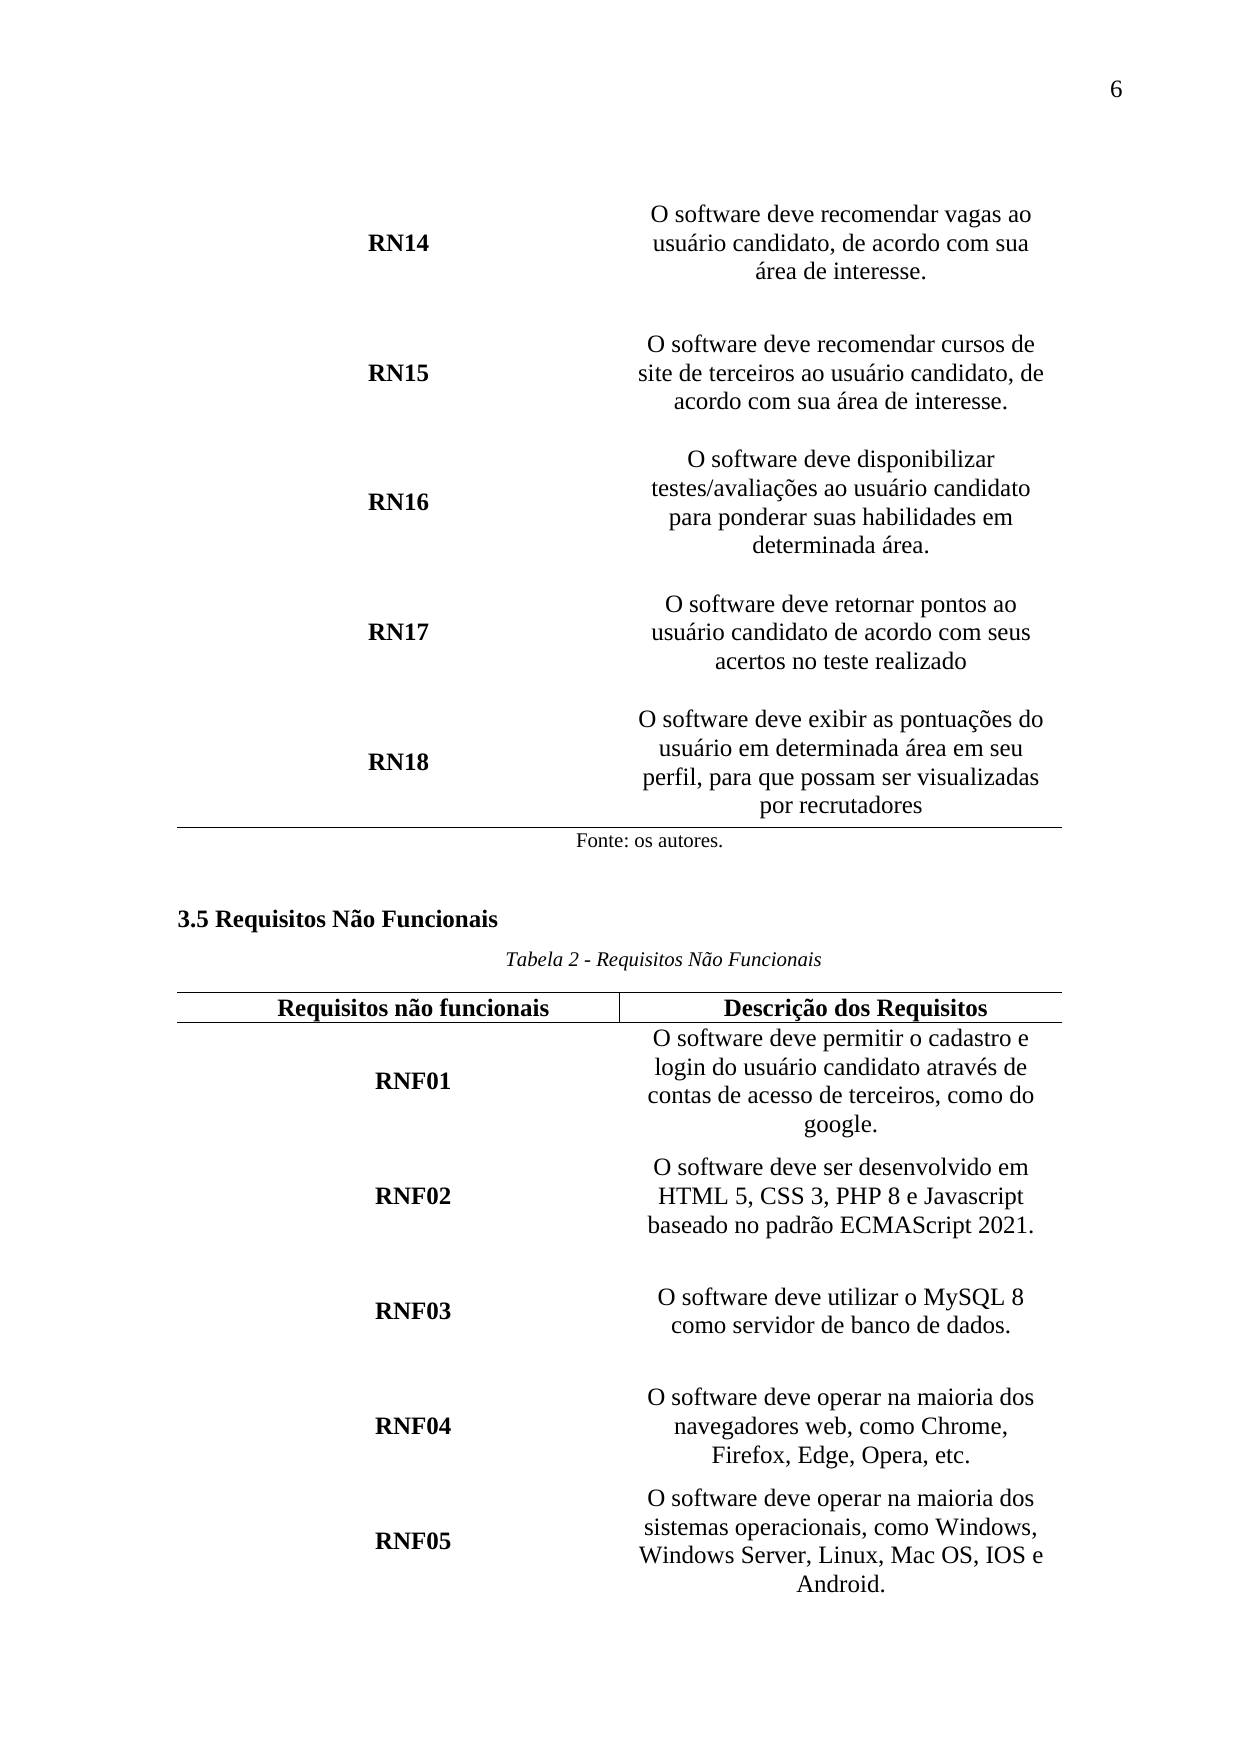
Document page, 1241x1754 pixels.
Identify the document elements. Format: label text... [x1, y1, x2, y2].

table_header Descrição dos Requisitos [620, 993, 1062, 1022]
table_cell RNF05 [177, 1483, 619, 1598]
table_cell O software deve disponibilizar testes/avaliações ao usuário candidato para ponderar suas habilidades em determinada área. [620, 437, 1062, 567]
text Tabela 2 - Requisitos Não Funcionais [177, 947, 1122, 971]
table_cell O software deve operar na maioria dos navegadores web, como Chrome, Firefox, Edge, Opera, etc. [620, 1368, 1062, 1483]
table_header Requisitos não funcionais [177, 993, 619, 1022]
table_cell RN17 [177, 567, 619, 697]
table_cell O software deve recomendar cursos de site de terceiros ao usuário candidato, de acordo com sua área de interesse. [620, 307, 1062, 437]
table_cell O software deve operar na maioria dos sistemas operacionais, como Windows, Windows Server, Linux, Mac OS, IOS e Android. [620, 1483, 1062, 1598]
table_cell RNF02 [177, 1138, 619, 1253]
table_cell O software deve recomendar vagas ao usuário candidato, de acordo com sua área de interesse. [620, 177, 1062, 307]
table_cell O software deve ser desenvolvido em HTML 5, CSS 3, PHP 8 e Javascript baseado no padrão ECMAScript 2021. [620, 1138, 1062, 1253]
table_cell O software deve retornar pontos ao usuário candidato de acordo com seus acertos no teste realizado [620, 567, 1062, 697]
table_cell RN16 [177, 437, 619, 567]
table_cell O software deve permitir o cadastro e login do usuário candidato através de contas de acesso de terceiros, como do google. [620, 1023, 1062, 1138]
table_cell O software deve exibir as pontuações do usuário em determinada área em seu perfil, para que possam ser visualizadas por recrutadores [620, 697, 1062, 827]
subtitle 3.5 Requisitos Não Funcionais [177, 904, 1122, 933]
text Fonte: os autores. [177, 828, 1122, 852]
table_cell RNF03 [177, 1253, 619, 1368]
table_cell RN15 [177, 307, 619, 437]
table_cell RNF04 [177, 1368, 619, 1483]
table_cell RN18 [177, 697, 619, 827]
table_cell O software deve utilizar o MySQL 8 como servidor de banco de dados. [620, 1253, 1062, 1368]
table_cell RN14 [177, 177, 619, 307]
table_cell RNF01 [177, 1023, 619, 1138]
